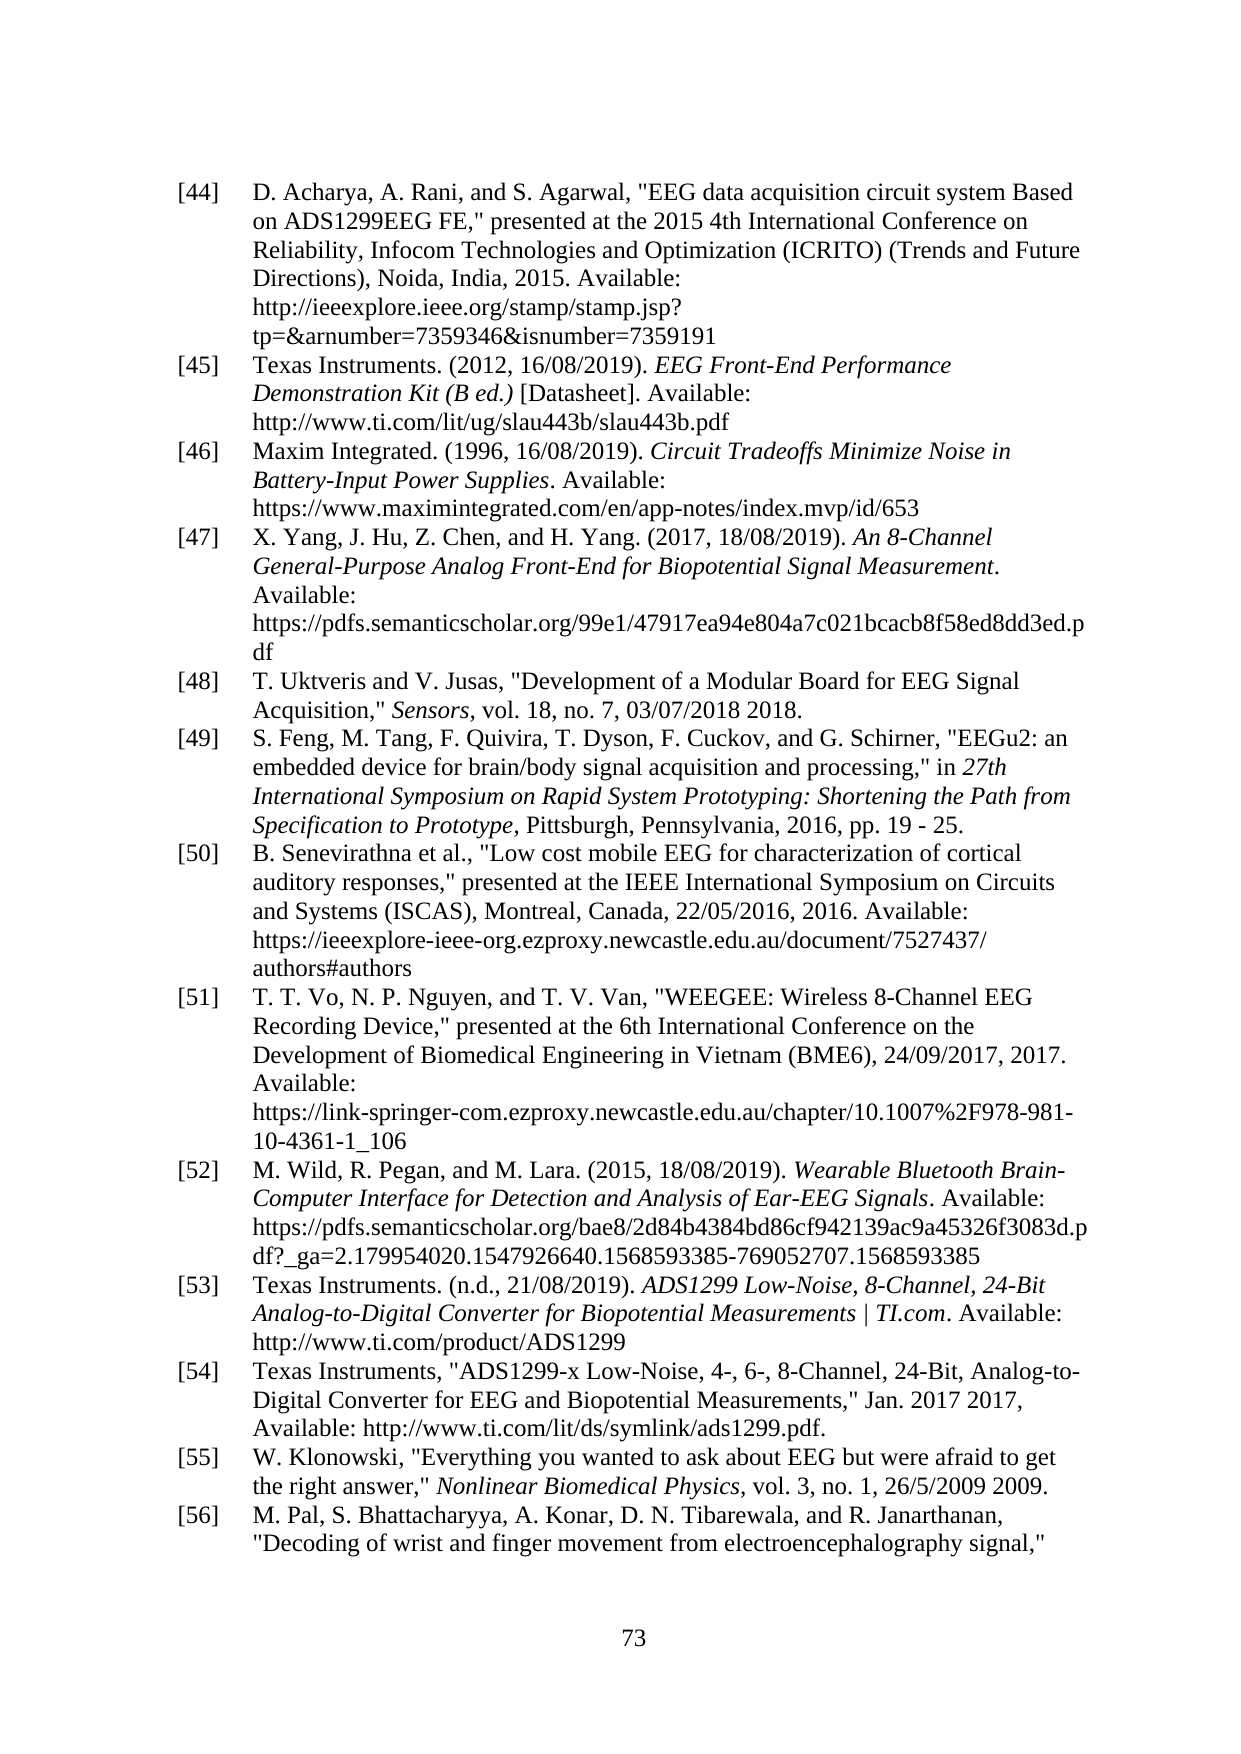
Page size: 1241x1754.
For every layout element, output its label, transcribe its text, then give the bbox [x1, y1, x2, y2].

text [46] Maxim Integrated. (1996, 16/08/2019). Circuit Tradeoffs Minimize Noise in Battery-Input Power Supplies. Available: https://www.maximintegrated.com/en/app-notes/index.mvp/id/653 [177, 436, 1090, 522]
text [53] Texas Instruments. (n.d., 21/08/2019). ADS1299 Low-Noise, 8-Channel, 24-Bit Analog-to-Digital Converter for Biopotential Measurements | TI.com. Available: http://www.ti.com/product/ADS1299 [177, 1270, 1090, 1356]
text [45] Texas Instruments. (2012, 16/08/2019). EEG Front-End Performance Demonstration Kit (B ed.) [Datasheet]. Available: http://www.ti.com/lit/ug/slau443b/slau443b.pdf [177, 350, 1090, 436]
text [50] B. Senevirathna et al., "Low cost mobile EEG for characterization of cortical auditory responses," presented at the IEEE International Symposium on Circuits and Systems (ISCAS), Montreal, Canada, 22/05/2016, 2016. Available: https://ieeexplore-ieee-org.ezproxy.newcastle.edu.au/document/7527437/authors#authors [177, 838, 1090, 982]
text [55] W. Klonowski, "Everything you wanted to ask about EEG but were afraid to get the right answer," Nonlinear Biomedical Physics, vol. 3, no. 1, 26/5/2009 2009. [177, 1442, 1090, 1500]
text [48] T. Uktveris and V. Jusas, "Development of a Modular Board for EEG Signal Acquisition," Sensors, vol. 18, no. 7, 03/07/2018 2018. [177, 666, 1090, 723]
text [49] S. Feng, M. Tang, F. Quivira, T. Dyson, F. Cuckov, and G. Schirner, "EEGu2: an embedded device for brain/body signal acquisition and processing," in 27th International Symposium on Rapid System Prototyping: Shortening the Path from Specification to Prototype, Pittsburgh, Pennsylvania, 2016, pp. 19 - 25. [177, 723, 1090, 838]
text [52] M. Wild, R. Pegan, and M. Lara. (2015, 18/08/2019). Wearable Bluetooth Brain-Computer Interface for Detection and Analysis of Ear-EEG Signals. Available: https://pdfs.semanticscholar.org/bae8/2d84b4384bd86cf942139ac9a45326f3083d.pdf?_ga=2.179954020.1547926640.1568593385-769052707.1568593385 [177, 1155, 1090, 1270]
text [44] D. Acharya, A. Rani, and S. Agarwal, "EEG data acquisition circuit system Based on ADS1299EEG FE," presented at the 2015 4th International Conference on Reliability, Infocom Technologies and Optimization (ICRITO) (Trends and Future Directions), Noida, India, 2015. Available: http://ieeexplore.ieee.org/stamp/stamp.jsp?tp=&arnumber=7359346&isnumber=7359191 [177, 177, 1090, 350]
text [177, 1500, 1090, 1557]
text [51] T. T. Vo, N. P. Nguyen, and T. V. Van, "WEEGEE: Wireless 8-Channel EEG Recording Device," presented at the 6th International Conference on the Development of Biomedical Engineering in Vietnam (BME6), 24/09/2017, 2017. Available: https://link-springer-com.ezproxy.newcastle.edu.au/chapter/10.1007%2F978-981-10-4361-1_106 [177, 982, 1090, 1155]
text [54] Texas Instruments, "ADS1299-x Low-Noise, 4-, 6-, 8-Channel, 24-Bit, Analog-to-Digital Converter for EEG and Biopotential Measurements," Jan. 2017 2017, Available: http://www.ti.com/lit/ds/symlink/ads1299.pdf. [177, 1356, 1090, 1442]
text [47] X. Yang, J. Hu, Z. Chen, and H. Yang. (2017, 18/08/2019). An 8-Channel General-Purpose Analog Front-End for Biopotential Signal Measurement. Available: https://pdfs.semanticscholar.org/99e1/47917ea94e804a7c021bcacb8f58ed8dd3ed.pdf [177, 522, 1090, 666]
